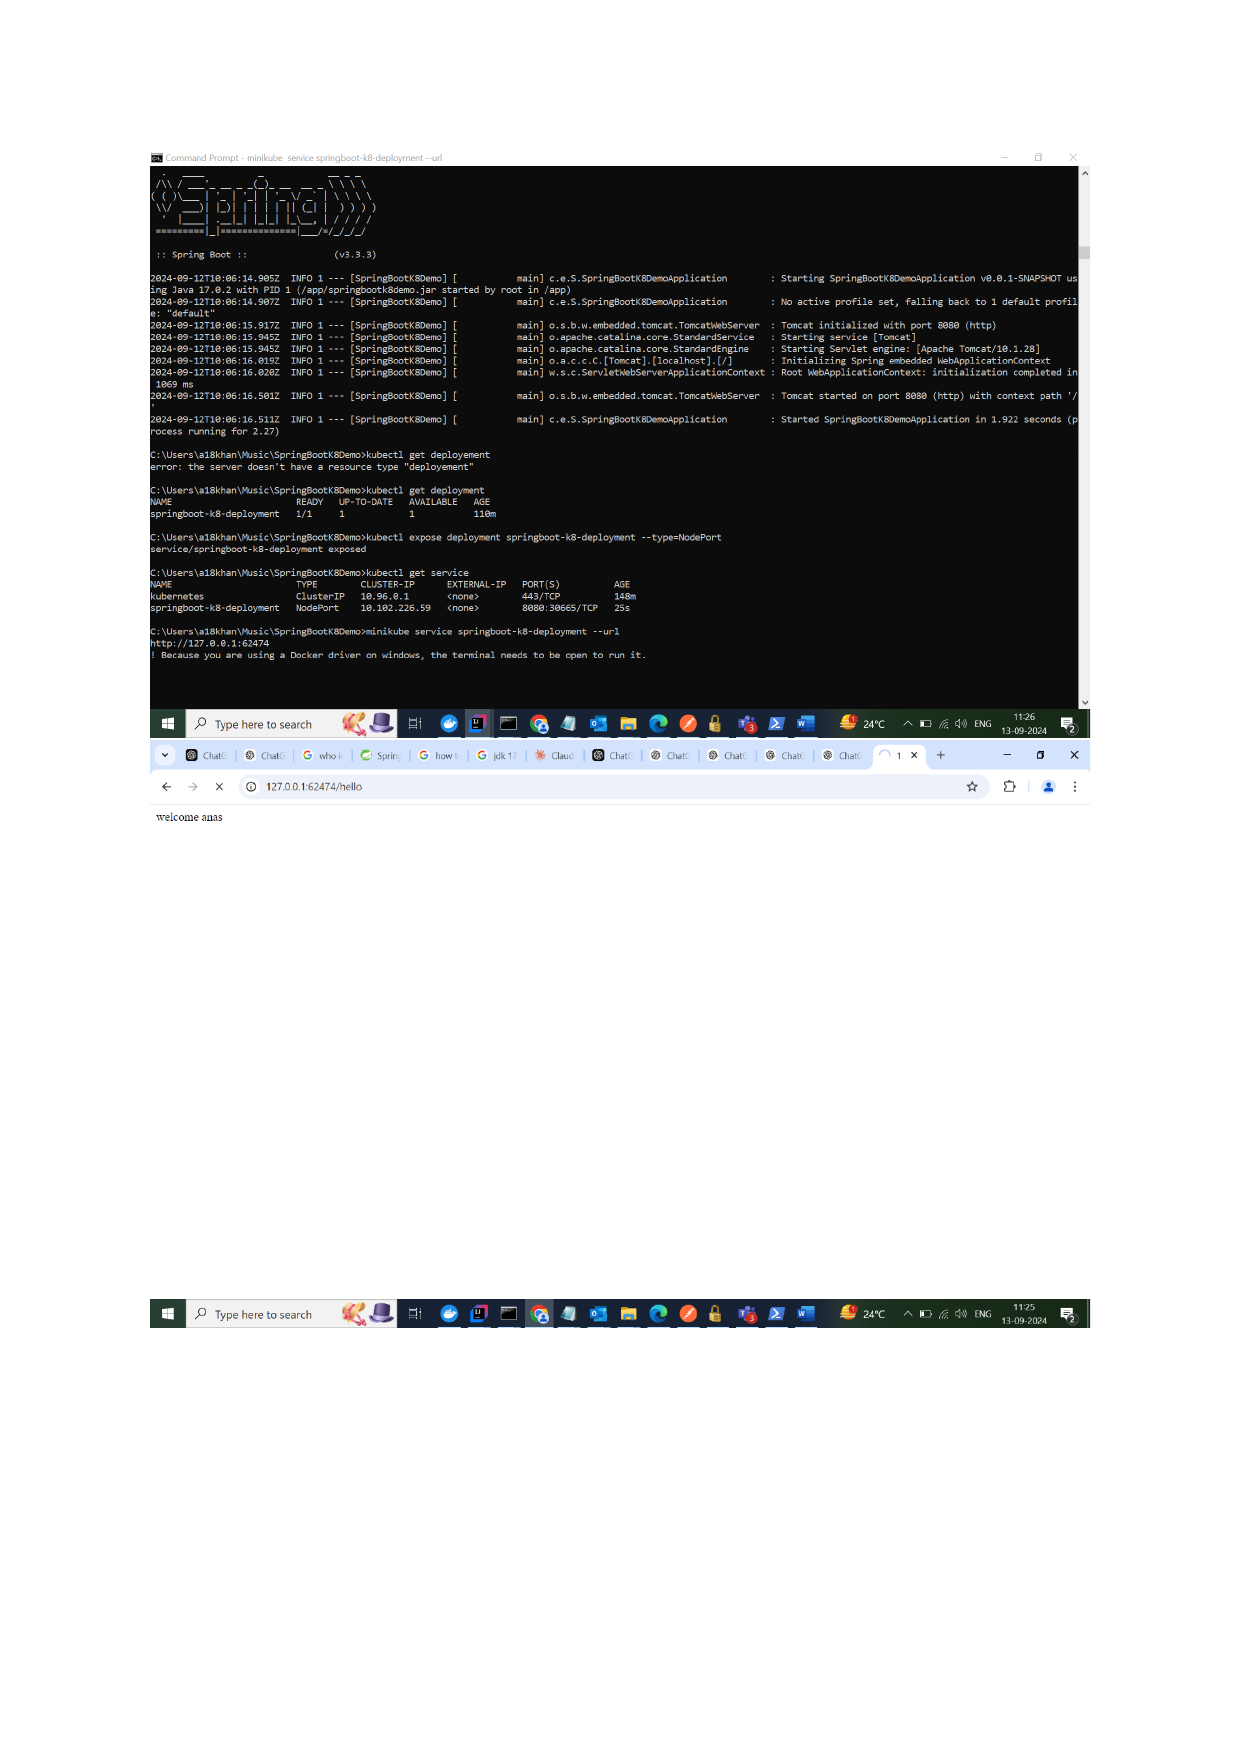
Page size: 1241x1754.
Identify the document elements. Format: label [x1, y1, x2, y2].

picture [150, 740, 1091, 1328]
picture [150, 150, 1091, 738]
